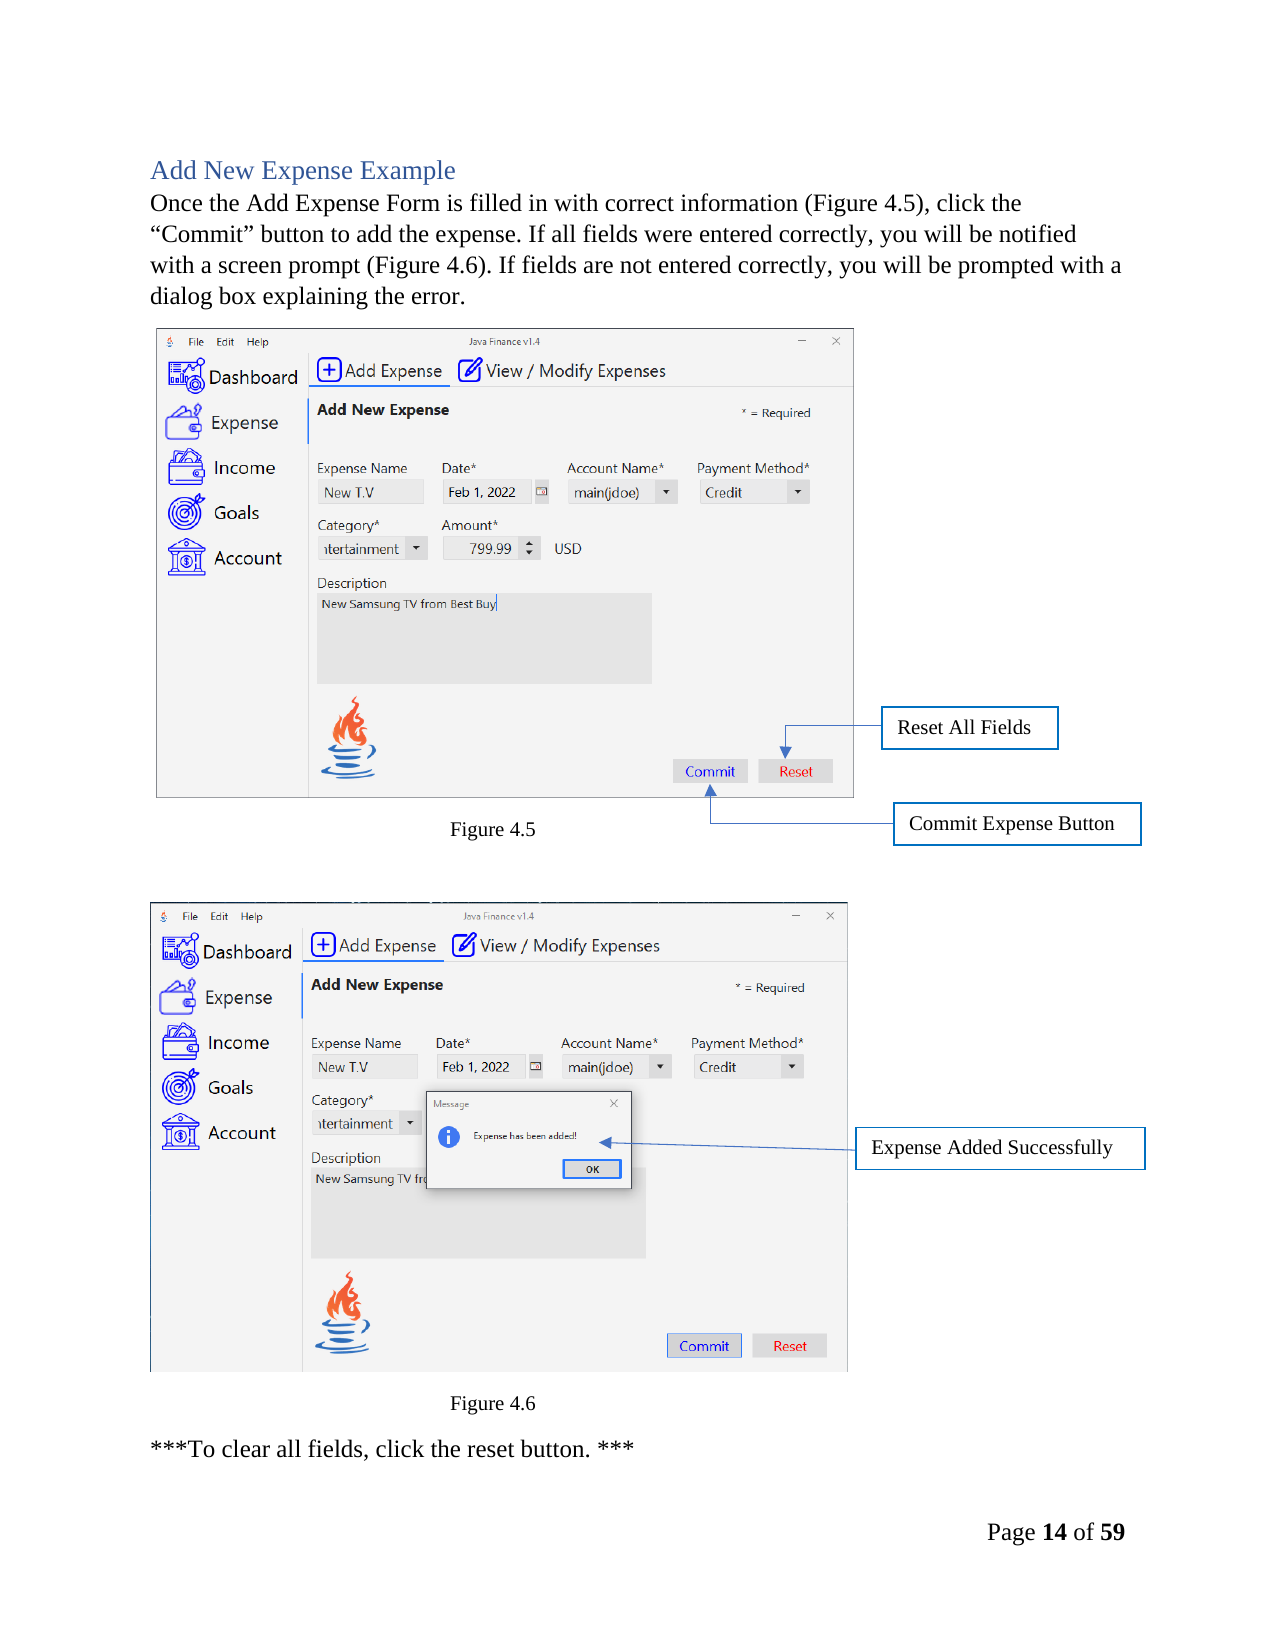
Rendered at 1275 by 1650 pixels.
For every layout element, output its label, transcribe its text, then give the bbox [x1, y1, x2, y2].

picture [150, 902, 848, 1372]
picture [156, 328, 854, 798]
subtitle Add New Expense Example [150, 154, 1125, 185]
text ***To clear all fields, click the reset button. *** [150, 1434, 1125, 1462]
text Figure 4.6 [150, 1391, 1125, 1415]
text Once the Add Expense Form is filled in with correct information (Figure 4.5), click the “Commit” button to add the expense. If all fields were entered correctly, you will be notified with a screen prompt (Figure 4.6). If fields are not entered correctly, you will be prompted with a dialog box explaining the error. [150, 188, 1125, 309]
text Figure 4.5 [150, 817, 893, 841]
